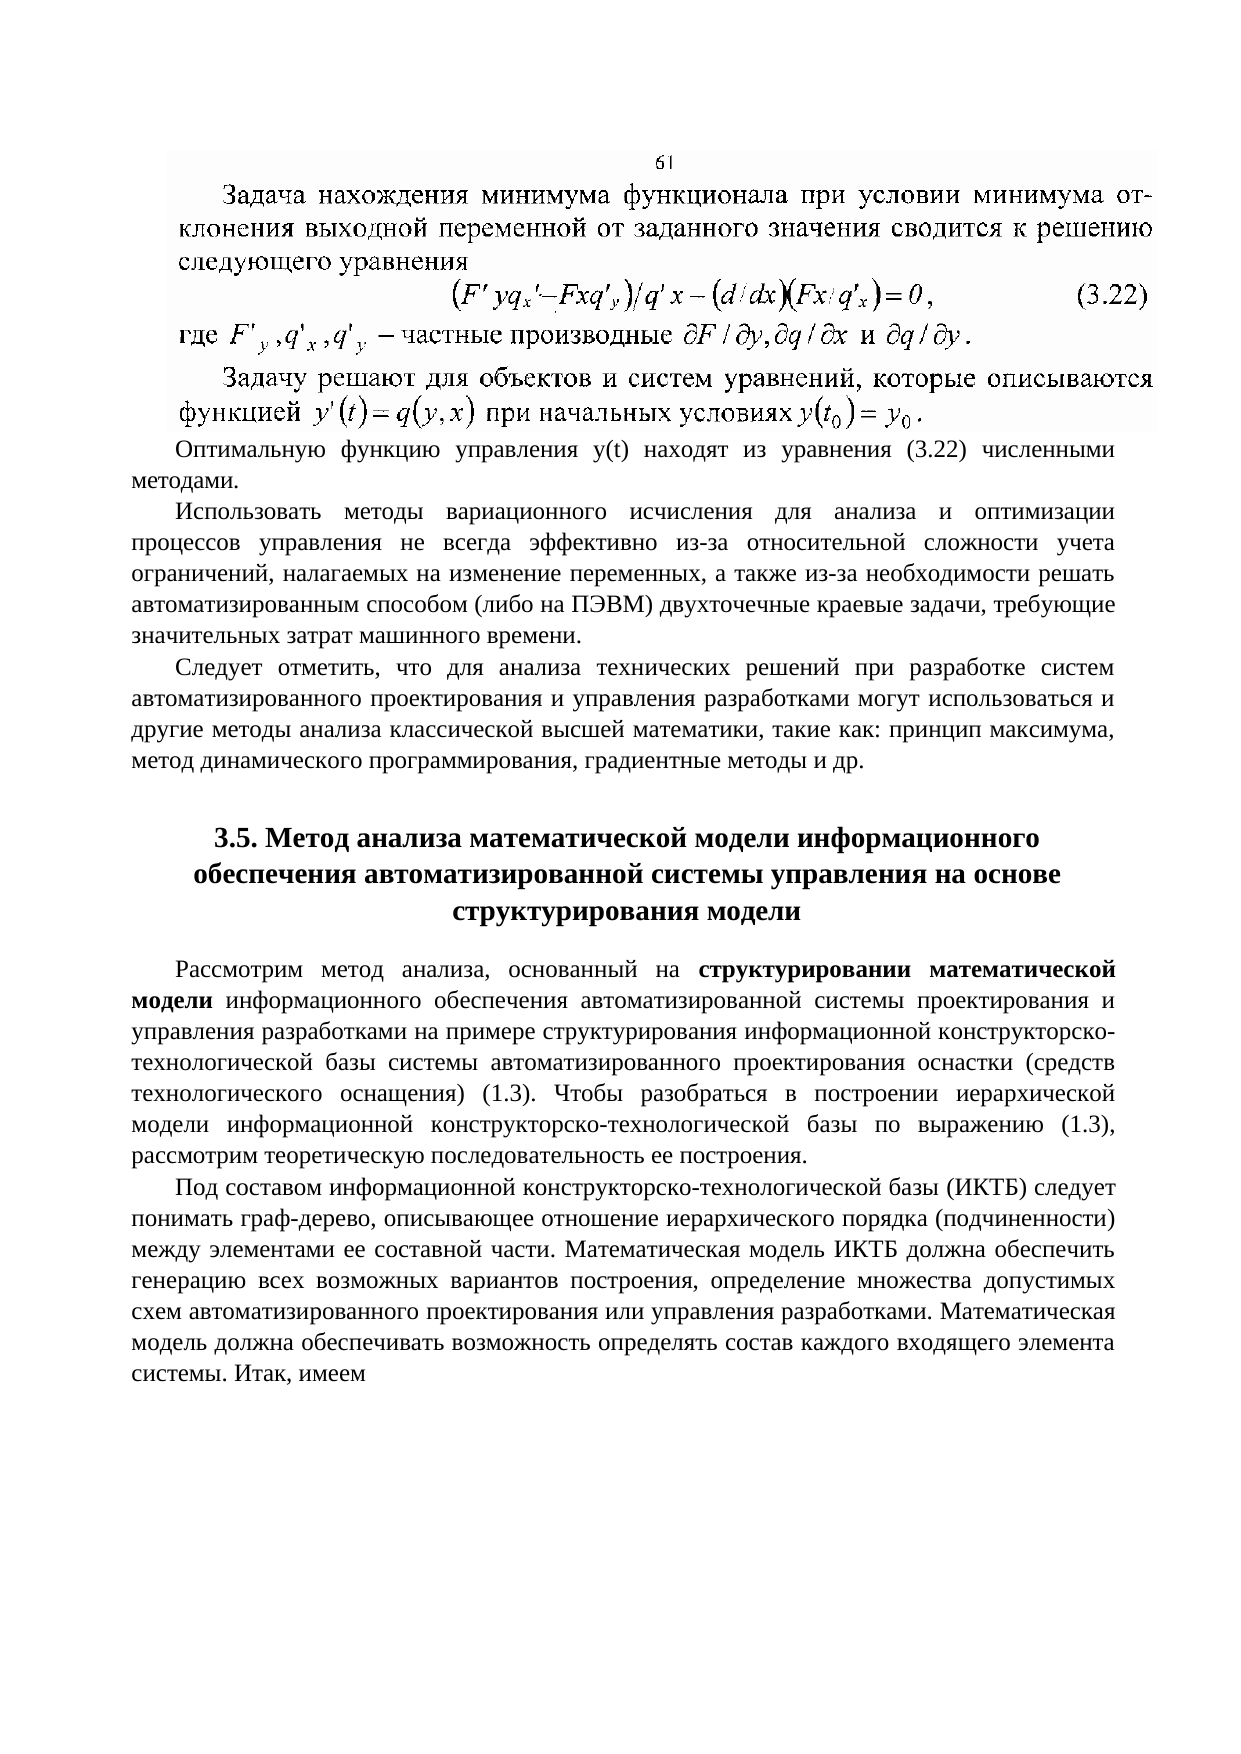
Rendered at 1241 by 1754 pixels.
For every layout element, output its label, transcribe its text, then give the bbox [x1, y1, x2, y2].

picture [166, 150, 1158, 432]
subtitle 3.5. Метод анализа математической модели информационного обеспечения автоматизированной системы управления на основе [193, 820, 1094, 890]
text Под составом информационной конструкторско-технологической базы (ИКТБ) следует понимать граф-дерево, описывающее отношение иерархического порядка (подчиненности) между элементами ее составной части. Математическая модель ИКТБ должна обеспечить генерацию всех возможных вариантов построения, определение множества допустимых схем автоматизированного проектирования или управления разработками. Математическая модель должна обеспечивать возможность определять состав каждого входящего элемента системы. Итак, имеем [131, 1172, 1116, 1387]
text Рассмотрим метод анализа, основанный на структурировании математической модели информационного обеспечения автоматизированной системы проектирования и управления разработками на примере структурирования информационной конструкторско- технологической базы системы автоматизированного проектирования оснастки (средств технологического оснащения) (1.3). Чтобы разобраться в построении иерархической модели информационной конструкторско-технологической базы по выражению (1.3), рассмотрим теоретическую последовательность ее построения. [131, 954, 1116, 1169]
text Использовать методы вариационного исчисления для анализа и оптимизации процессов управления не всегда эффективно из-за относительной сложности учета ограничений, налагаемых на изменение переменных, а также из-за необходимости решать автоматизированным способом (либо на ПЭВМ) двухточечные краевые задачи, требующие значительных затрат машинного времени. [131, 496, 1116, 649]
text структурирования модели [452, 893, 1166, 926]
text Следует отметить, что для анализа технических решений при разработке систем автоматизированного проектирования и управления разработками могут использоваться и другие методы анализа классической высшей математики, такие как: принцип максимума, метод динамического программирования, градиентные методы и др. [131, 652, 1116, 773]
text Оптимальную функцию управления y(t) находят из уравнения (3.22) численными методами. [131, 434, 1116, 493]
